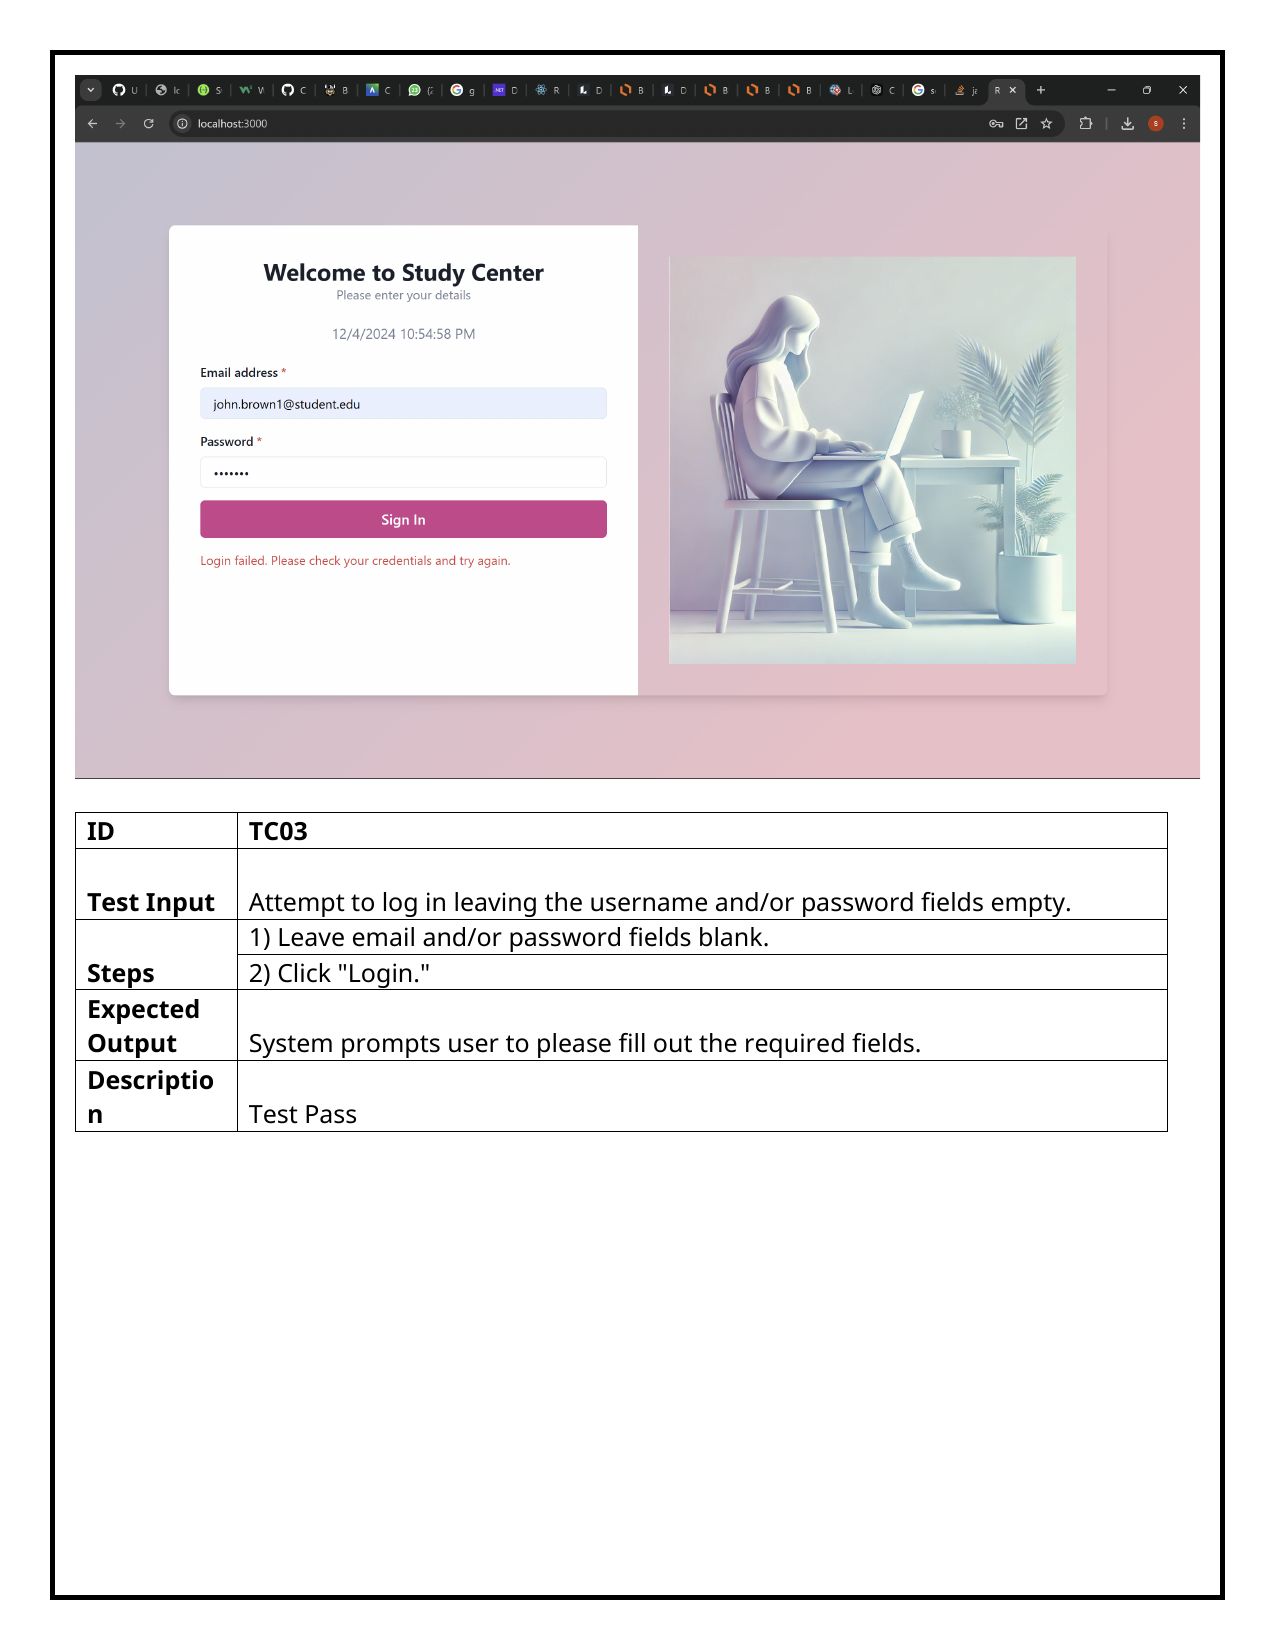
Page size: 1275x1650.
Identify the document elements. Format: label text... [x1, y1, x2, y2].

table_cell Test Input [76, 849, 237, 918]
table_cell 2) Click "Login." [238, 955, 1167, 989]
picture [75, 75, 1200, 779]
table_cell Steps [76, 920, 237, 989]
table_cell 1) Leave email and/or password fields blank. [238, 920, 1167, 954]
table_cell Description [76, 1061, 237, 1131]
table_cell Attempt to log in leaving the username and/or password fields empty. [238, 849, 1167, 918]
table_header TC03 [238, 813, 1167, 848]
table_cell System prompts user to please fill out the required fields. [238, 990, 1167, 1060]
table_cell Test Pass [238, 1061, 1167, 1131]
table_cell Expected Output [76, 990, 237, 1060]
table_header ID [76, 813, 237, 848]
